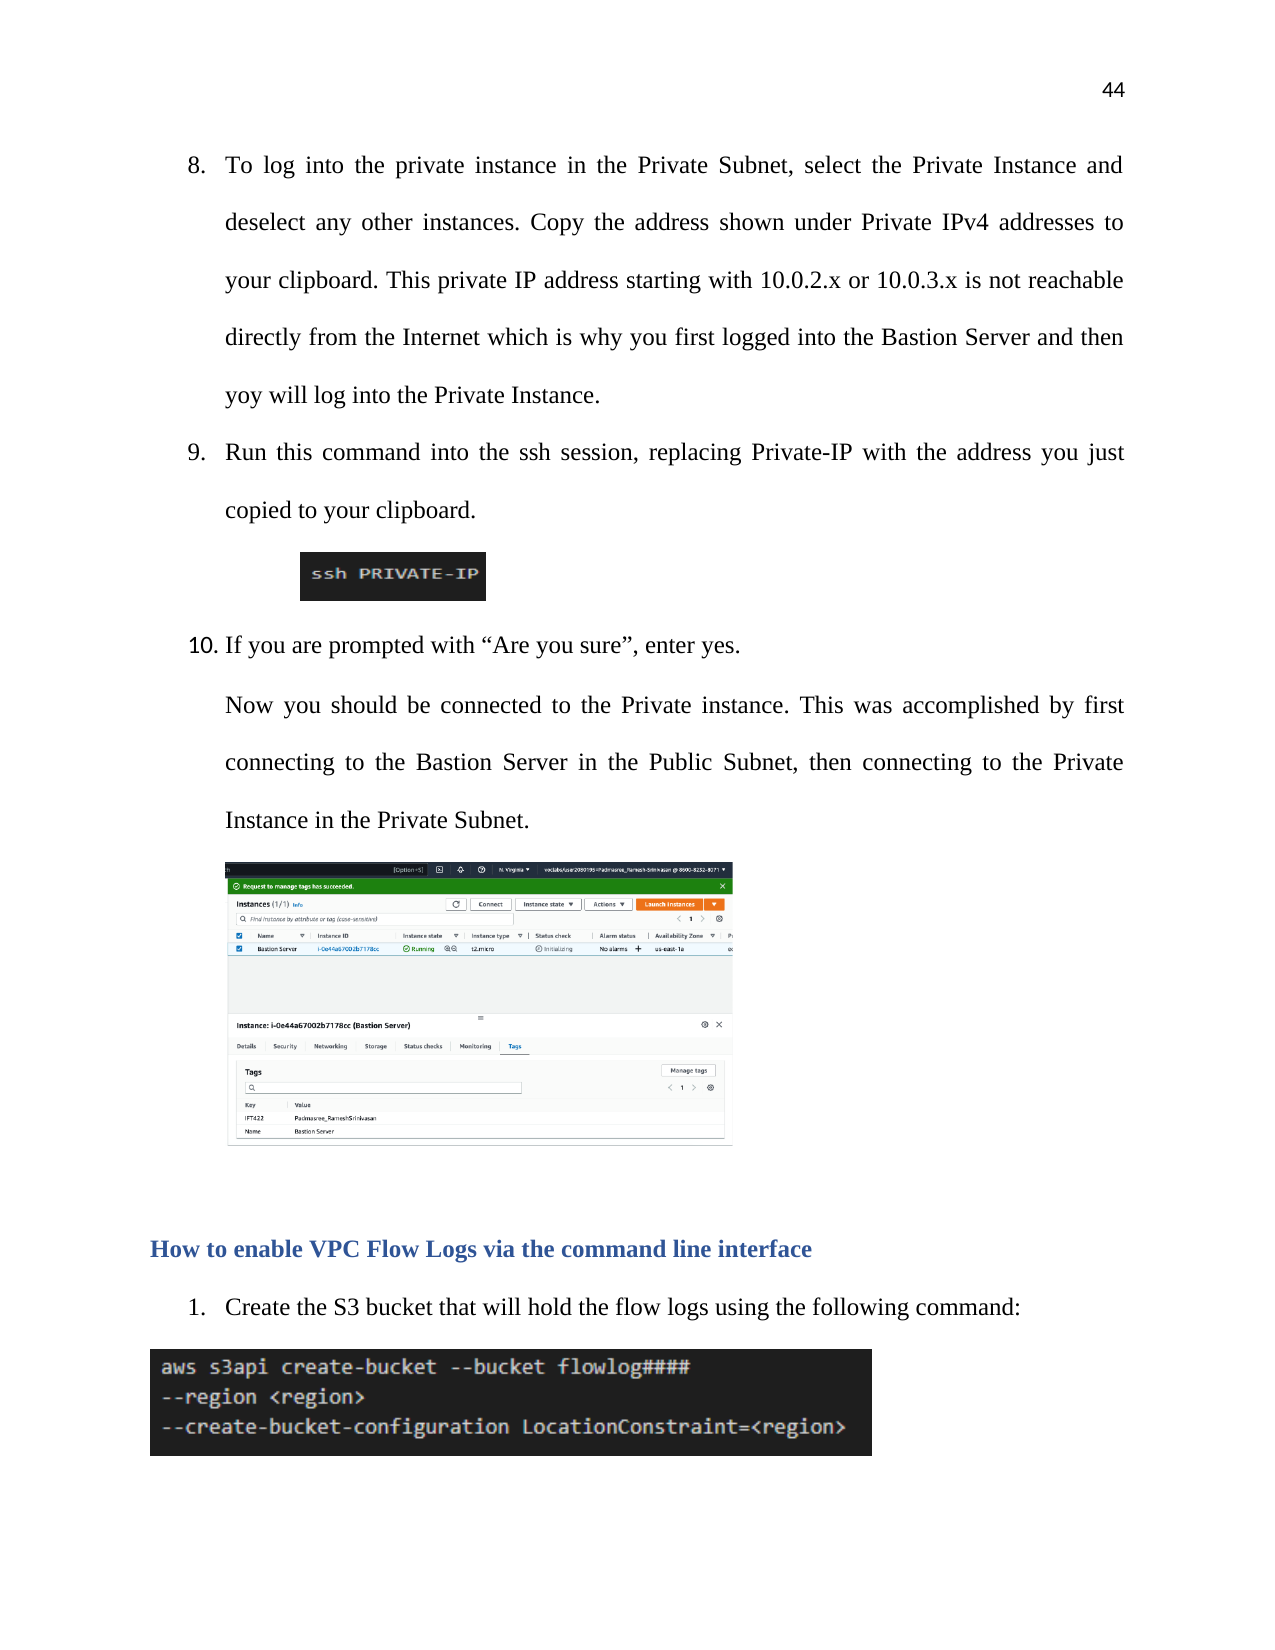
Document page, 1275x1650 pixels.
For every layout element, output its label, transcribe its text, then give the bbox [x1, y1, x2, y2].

list To log into the private instance in the Private Subnet, select the Private Instance and deselect any other instances. Copy the address shown under Private IPv4 addresses to your clipboard. This private IP address starting with 10.0.2.x or 10.0.3.x is not reachable directly from the Internet which is why you first logged into the Bastion Server and then yoy will log into the Private Instance. [187, 150, 1125, 409]
list Now you should be connected to the Private instance. This was accomplished by first connecting to the Bastion Server in the Public Subnet, then connecting to the Private Instance in the Private Subnet. [225, 690, 1125, 834]
text How to enable VPC Flow Logs via the command line interface [150, 1234, 1125, 1263]
list If you are prompted with “Are you sure”, enter yes. [187, 629, 1125, 659]
picture [300, 552, 486, 601]
list Create the S3 bucket that will hold the flow logs using the following command: [187, 1292, 1125, 1320]
picture [150, 1349, 872, 1456]
picture [225, 862, 733, 1146]
list Run this command into the ssh session, replacing Private-IP with the address you just copied to your clipboard. [187, 437, 1125, 524]
